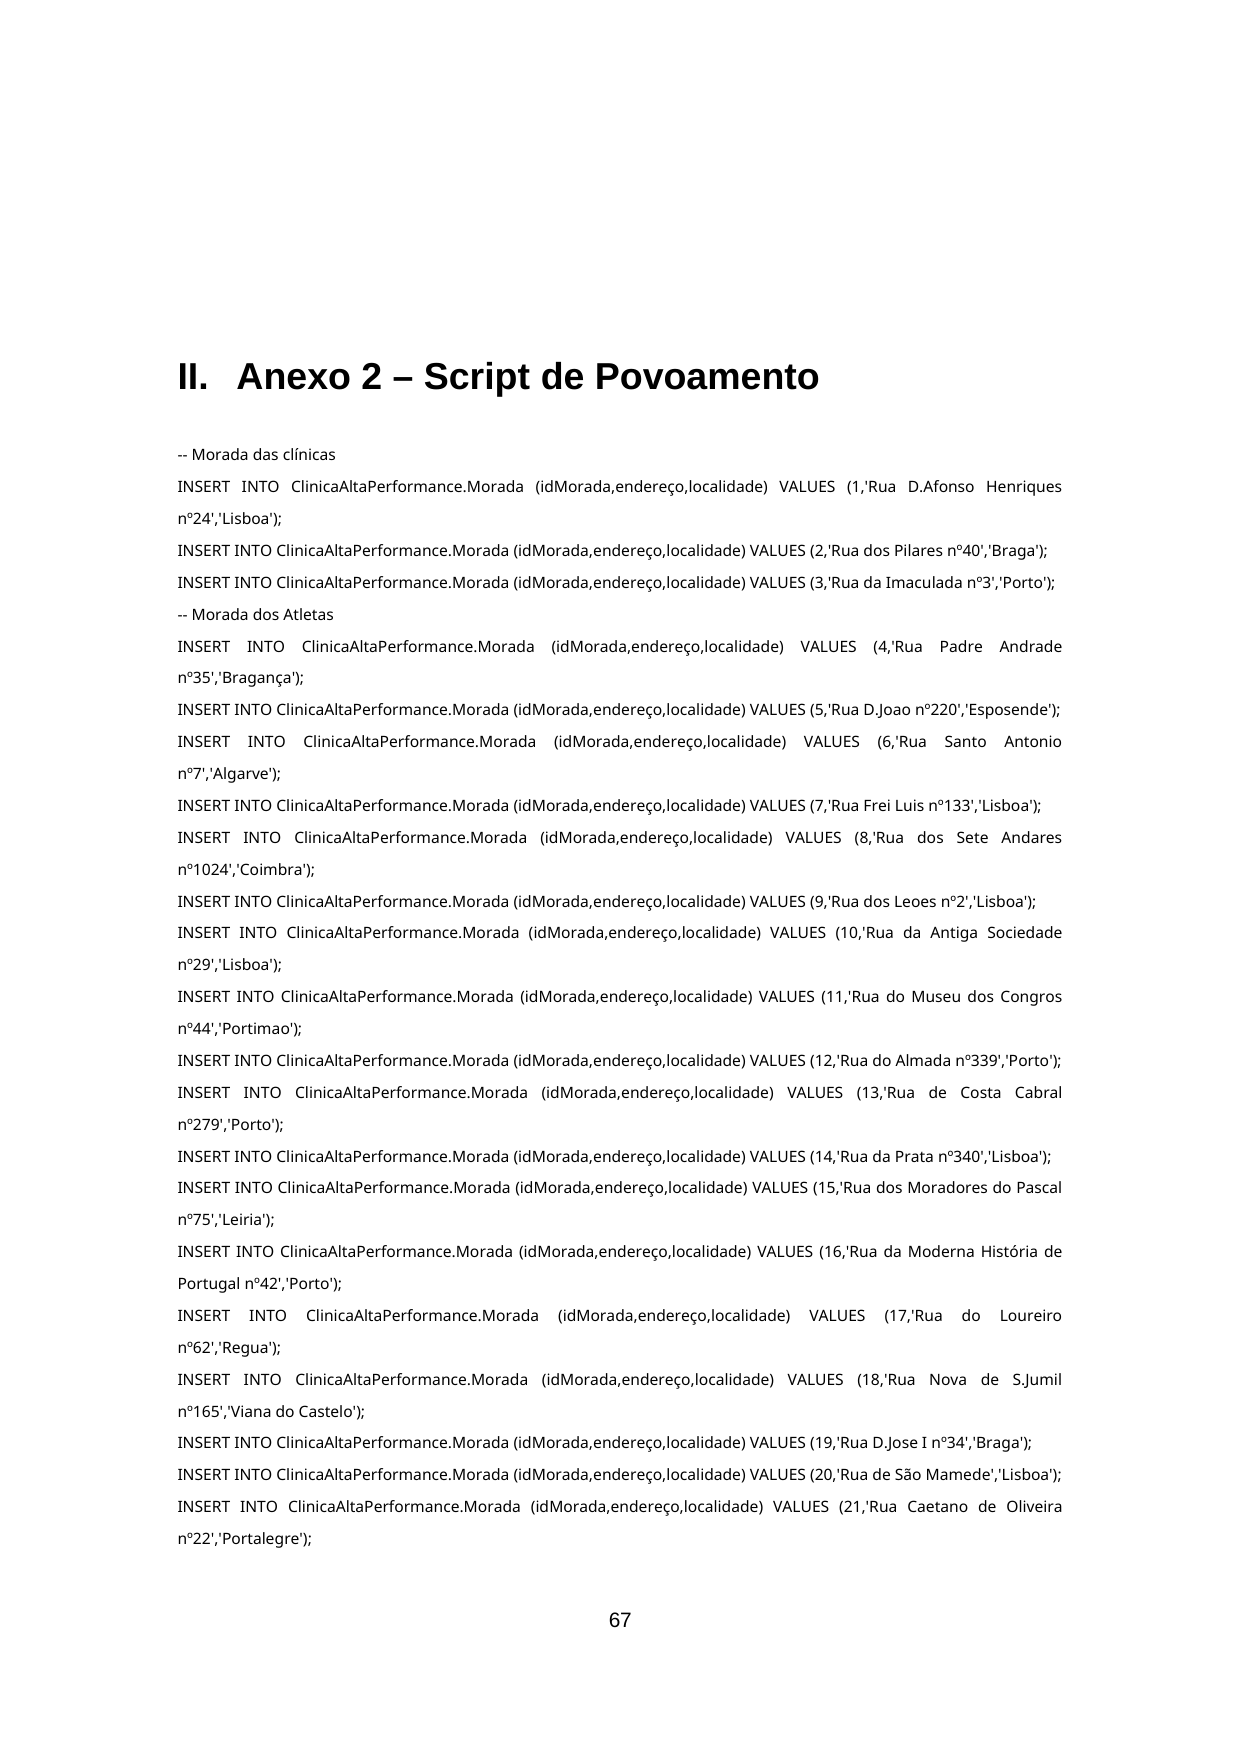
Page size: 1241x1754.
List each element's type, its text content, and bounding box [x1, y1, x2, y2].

text INSERT INTO ClinicaAltaPerformance.Morada (idMorada,endereço,localidade) VALUES (5,'Rua D.Joao nº220','Esposende'); [177, 699, 1063, 720]
text INSERT INTO ClinicaAltaPerformance.Morada (idMorada,endereço,localidade) VALUES (8,'Rua dos Sete Andares nº1024','Coimbra'); [177, 827, 1063, 880]
text -- Morada dos Atletas [177, 603, 1063, 625]
text INSERT INTO ClinicaAltaPerformance.Morada (idMorada,endereço,localidade) VALUES (15,'Rua dos Moradores do Pascal nº75','Leiria'); [177, 1177, 1063, 1230]
text INSERT INTO ClinicaAltaPerformance.Morada (idMorada,endereço,localidade) VALUES (7,'Rua Frei Luis nº133','Lisboa'); [177, 795, 1063, 816]
text INSERT INTO ClinicaAltaPerformance.Morada (idMorada,endereço,localidade) VALUES (1,'Rua D.Afonso Henriques nº24','Lisboa'); [177, 476, 1063, 529]
text INSERT INTO ClinicaAltaPerformance.Morada (idMorada,endereço,localidade) VALUES (13,'Rua de Costa Cabral nº279','Porto'); [177, 1082, 1063, 1135]
text INSERT INTO ClinicaAltaPerformance.Morada (idMorada,endereço,localidade) VALUES (3,'Rua da Imaculada nº3','Porto'); [177, 572, 1063, 593]
text INSERT INTO ClinicaAltaPerformance.Morada (idMorada,endereço,localidade) VALUES (12,'Rua do Almada nº339','Porto'); [177, 1050, 1063, 1071]
text INSERT INTO ClinicaAltaPerformance.Morada (idMorada,endereço,localidade) VALUES (20,'Rua de São Mamede','Lisboa'); [177, 1464, 1063, 1485]
text INSERT INTO ClinicaAltaPerformance.Morada (idMorada,endereço,localidade) VALUES (19,'Rua D.Jose I nº34','Braga'); [177, 1432, 1063, 1453]
text -- Morada das clínicas [177, 444, 1063, 465]
text INSERT INTO ClinicaAltaPerformance.Morada (idMorada,endereço,localidade) VALUES (10,'Rua da Antiga Sociedade nº29','Lisboa'); [177, 922, 1063, 975]
text INSERT INTO ClinicaAltaPerformance.Morada (idMorada,endereço,localidade) VALUES (4,'Rua Padre Andrade nº35','Bragança'); [177, 635, 1063, 688]
text INSERT INTO ClinicaAltaPerformance.Morada (idMorada,endereço,localidade) VALUES (21,'Rua Caetano de Oliveira nº22','Portalegre'); [177, 1496, 1063, 1549]
text INSERT INTO ClinicaAltaPerformance.Morada (idMorada,endereço,localidade) VALUES (6,'Rua Santo Antonio nº7','Algarve'); [177, 731, 1063, 784]
text INSERT INTO ClinicaAltaPerformance.Morada (idMorada,endereço,localidade) VALUES (11,'Rua do Museu dos Congros nº44','Portimao'); [177, 986, 1063, 1039]
text INSERT INTO ClinicaAltaPerformance.Morada (idMorada,endereço,localidade) VALUES (2,'Rua dos Pilares nº40','Braga'); [177, 540, 1063, 561]
text INSERT INTO ClinicaAltaPerformance.Morada (idMorada,endereço,localidade) VALUES (16,'Rua da Moderna História de Portugal nº42','Porto'); [177, 1241, 1063, 1294]
text INSERT INTO ClinicaAltaPerformance.Morada (idMorada,endereço,localidade) VALUES (9,'Rua dos Leoes nº2','Lisboa'); [177, 890, 1063, 912]
text Anexo 2 – Script de Povoamento [177, 354, 1063, 398]
text INSERT INTO ClinicaAltaPerformance.Morada (idMorada,endereço,localidade) VALUES (14,'Rua da Prata nº340','Lisboa'); [177, 1145, 1063, 1167]
text INSERT INTO ClinicaAltaPerformance.Morada (idMorada,endereço,localidade) VALUES (17,'Rua do Loureiro nº62','Regua'); [177, 1305, 1063, 1358]
text INSERT INTO ClinicaAltaPerformance.Morada (idMorada,endereço,localidade) VALUES (18,'Rua Nova de S.Jumil nº165','Viana do Castelo'); [177, 1368, 1063, 1422]
